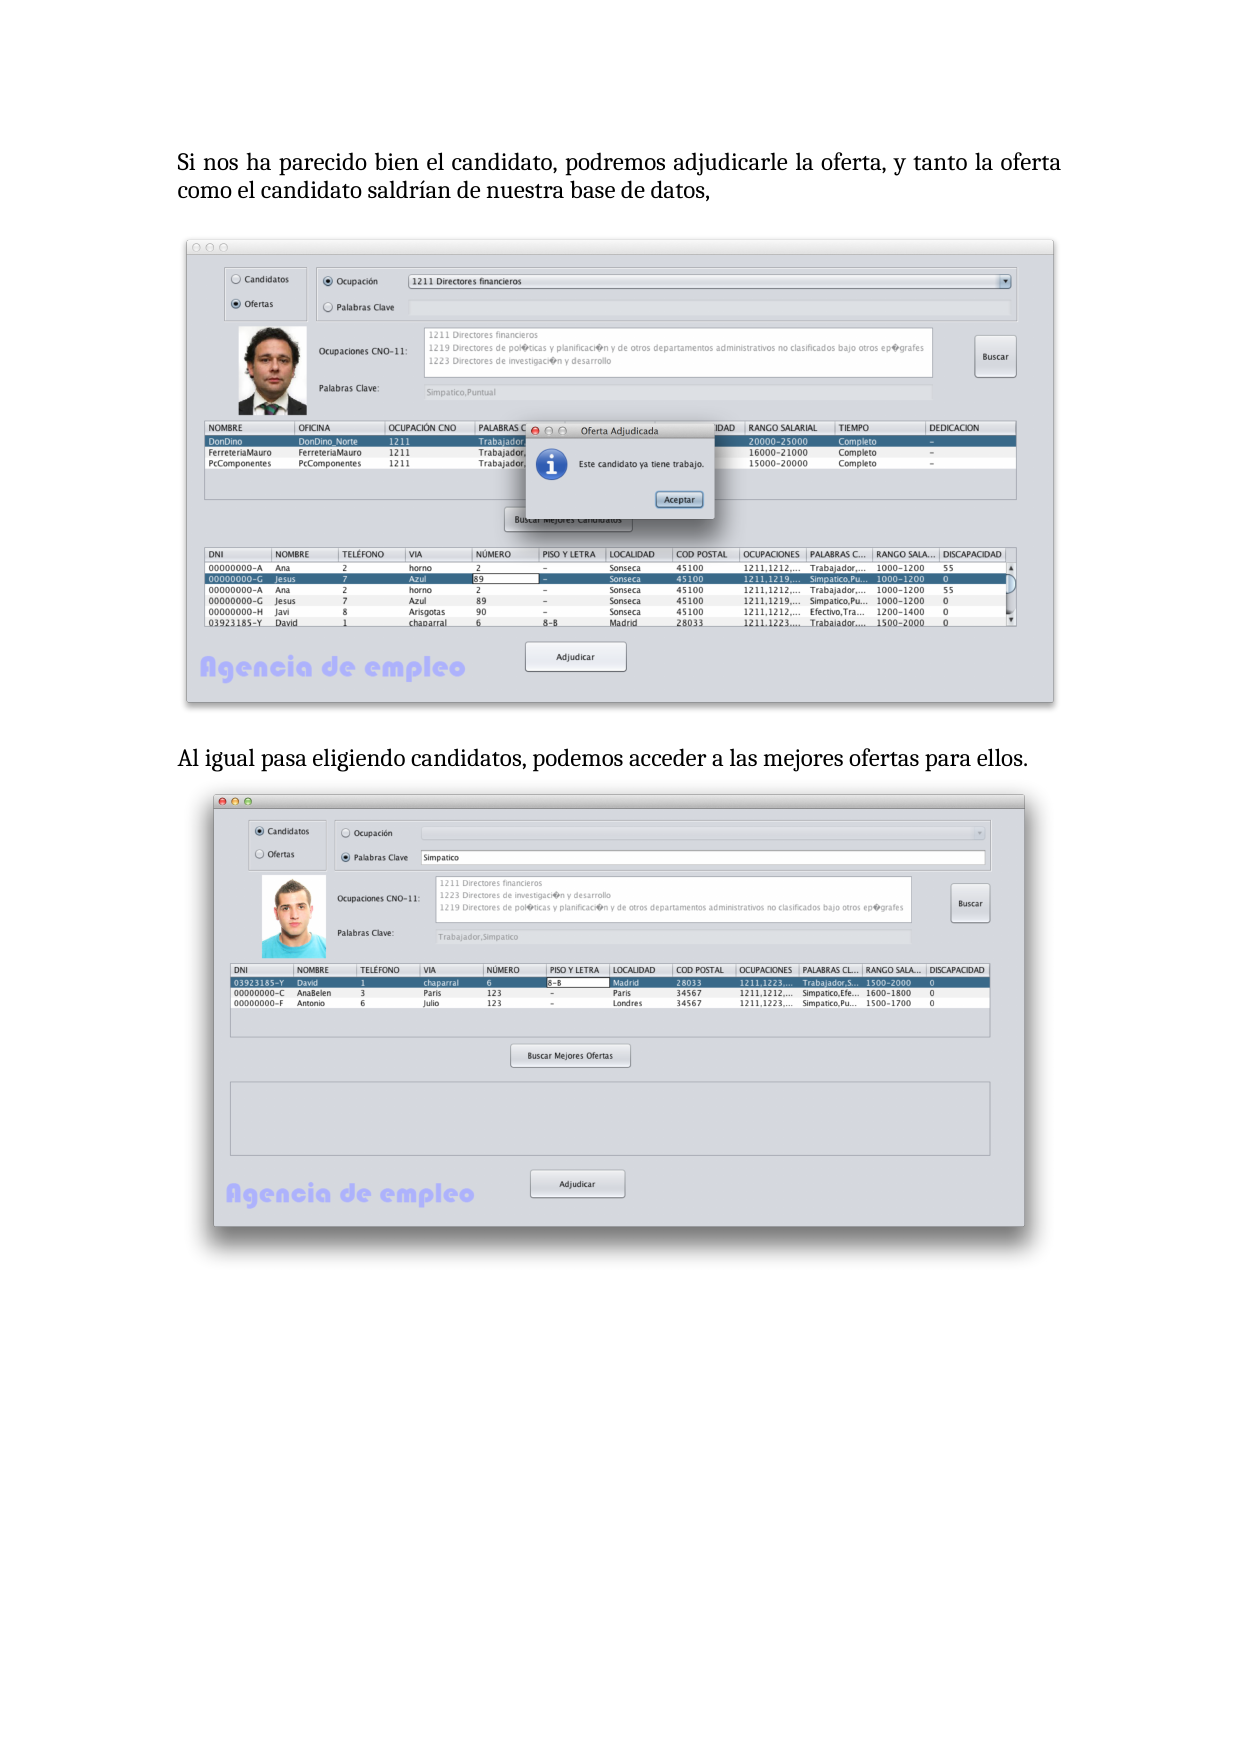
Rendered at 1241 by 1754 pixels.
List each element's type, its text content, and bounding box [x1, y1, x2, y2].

text Si nos ha parecido bien el candidato, podremos adjudicarle la oferta, y tanto la oferta como el candidato saldrían de nuestra base de datos, [177, 148, 1063, 205]
picture [177, 233, 1063, 716]
text Al igual pasa eligiendo candidatos, podemos acceder a las mejores ofertas para ellos. [177, 744, 1063, 773]
picture [177, 772, 1061, 1277]
